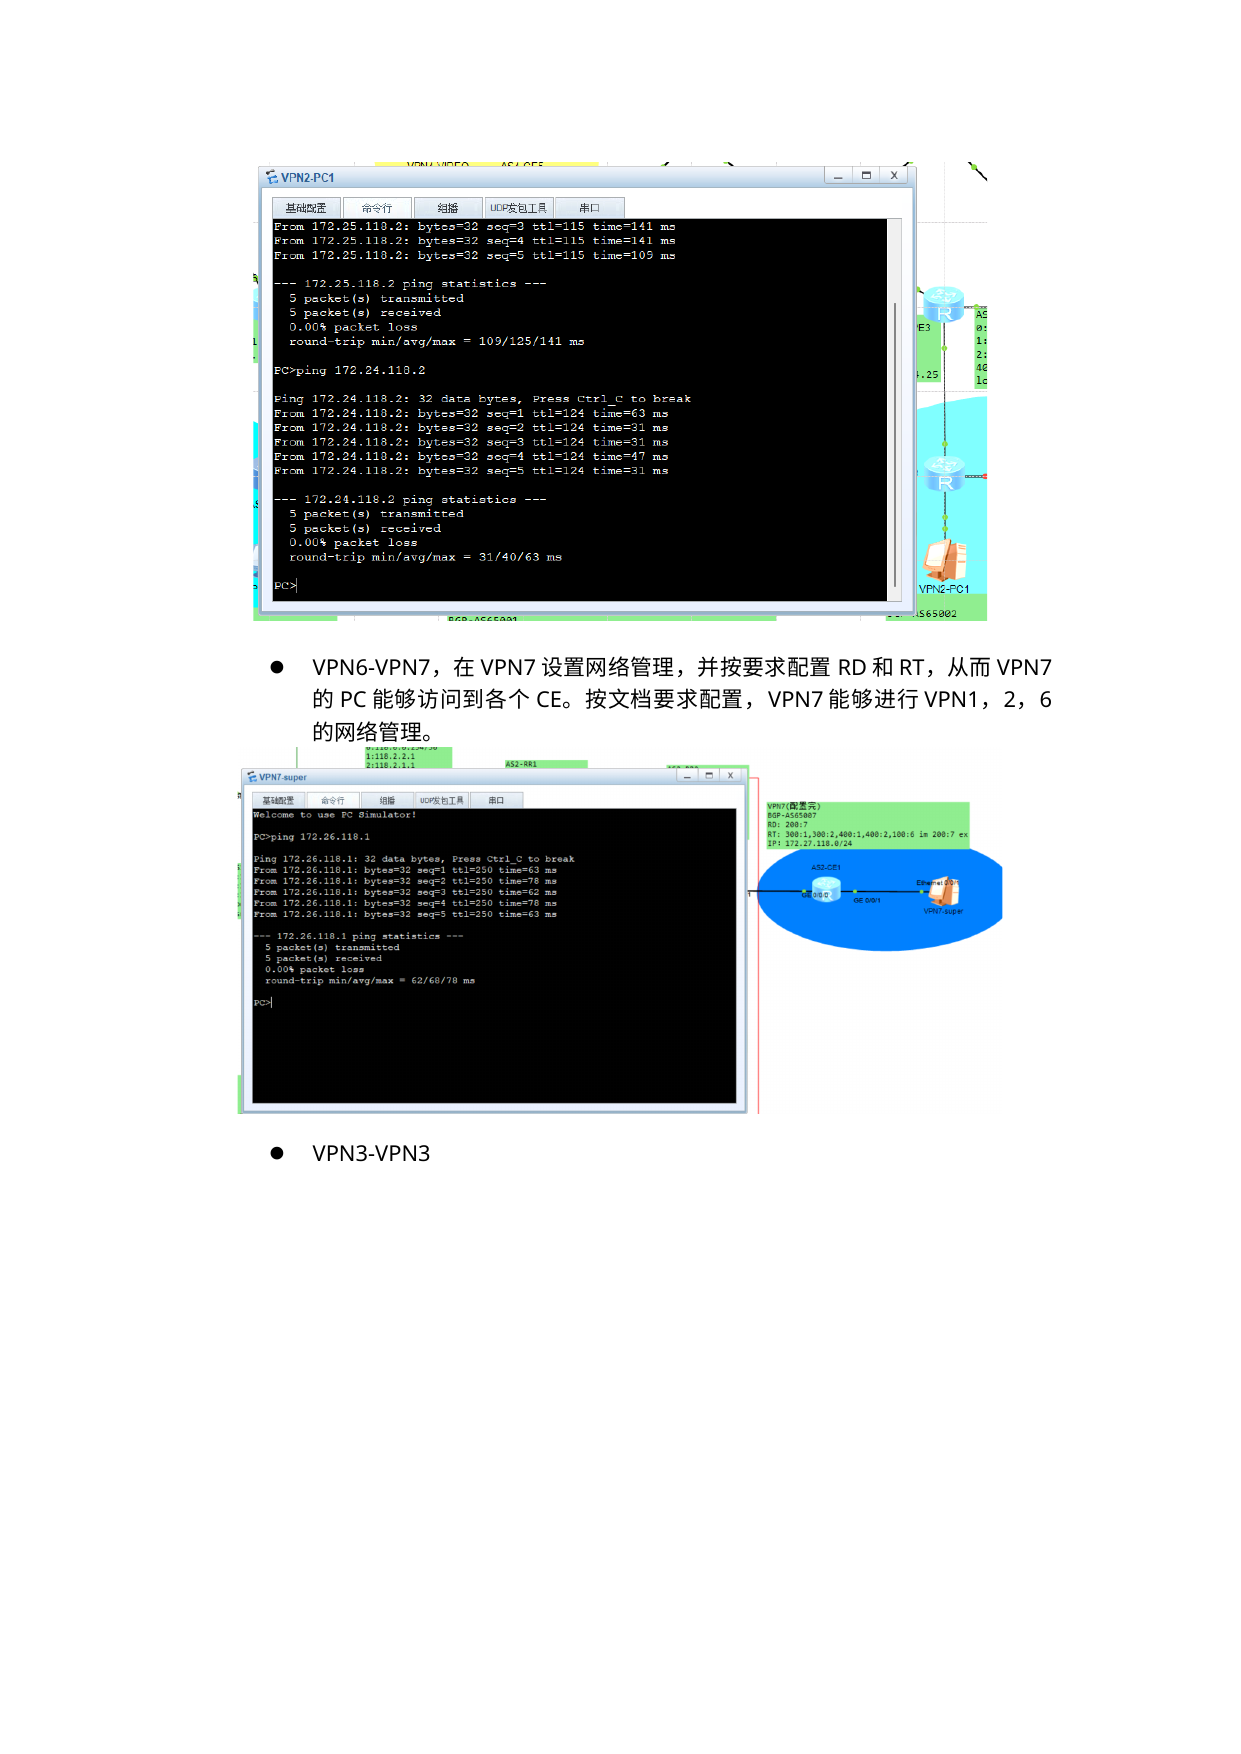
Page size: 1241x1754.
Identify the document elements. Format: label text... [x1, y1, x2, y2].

picture [237, 747, 1003, 1114]
list VPN3-VPN3 [269, 1137, 1053, 1169]
list VPN6-VPN7，在VPN7设置网络管理，并按要求配置RD和RT，从而VPN7的PC能够访问到各个CE。按文档要求配置，VPN7能够进行VPN1，2，6的网络管理。 [269, 649, 1053, 747]
picture [253, 162, 988, 621]
